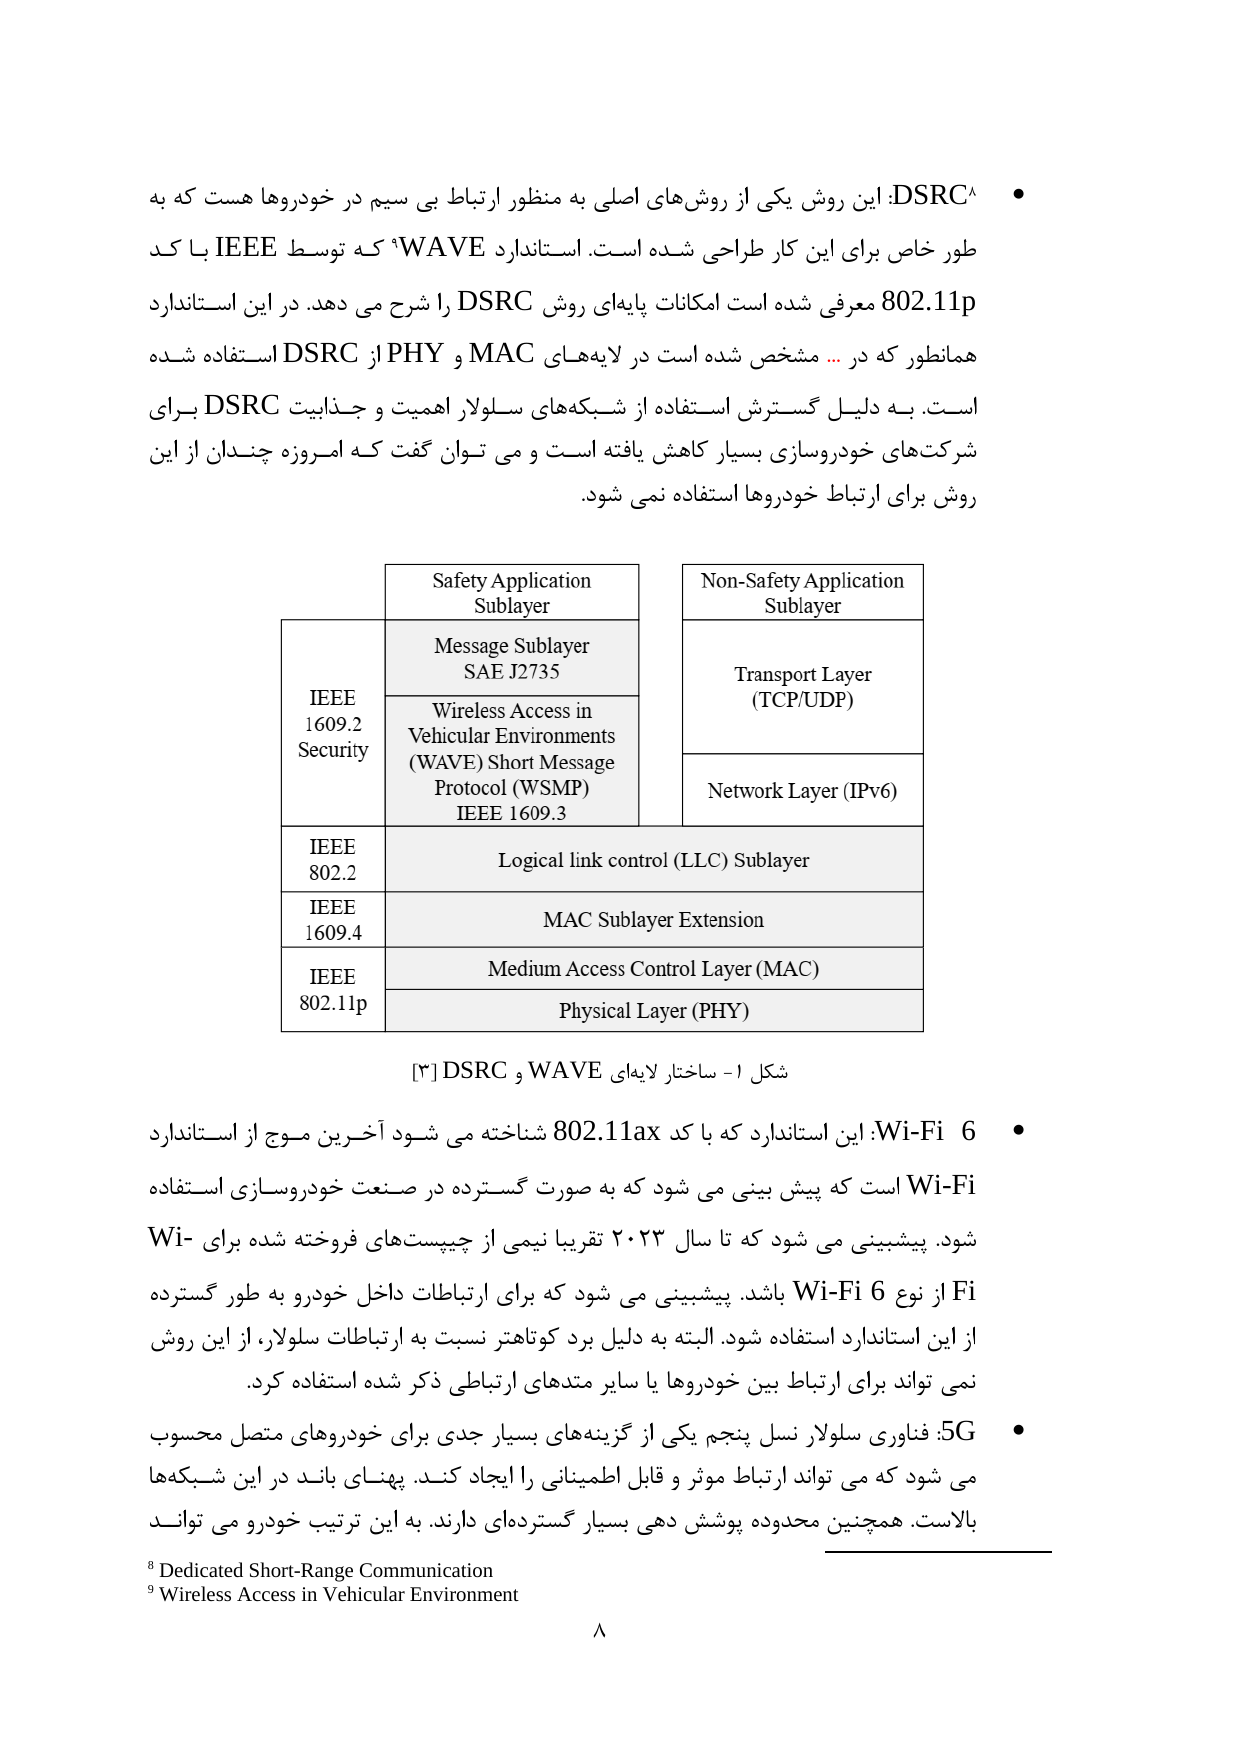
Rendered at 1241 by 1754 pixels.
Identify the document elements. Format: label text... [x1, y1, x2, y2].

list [148, 1413, 1014, 1538]
list DSRC: این روش یکی از روش‌های اصلی به منظور ارتباط بی سیم در خودروها هست که به طور خاص برای این کار طراحی شده است. استاندارد WAVE که توسط IEEE با کد 802.11p معرفی شده است امکانات پایه‌ای روش DSRC را شرح می دهد. در این استاندارد همانطور که در ... مشخص شده است در لایه‌های MAC و PHY از DSRC استفاده شده است. به دلیل گسترش استفاده از شبکه‌های سلولار اهمیت و جذابیت DSRC برای شرکت‌های خودروسازی بسیار کاهش یافته است و می توان گفت که امروزه چندان از این روش برای ارتباط خودروها استفاده نمی شود. [148, 177, 1014, 512]
list Wi-Fi 6: این استاندارد که با کد 802.11ax شناخته می شود آخرین موج از استاندارد Wi-Fi است که پیش بینی می شود که به صورت گسترده در صنعت خودروسازی استفاده شود. پیشبینی می شود که تا سال 2023 تقریبا نیمی از چیپست‌های فروخته شده برای Wi-Fi از نوع Wi-Fi 6 باشد. پیشبینی می شود که برای ارتباطات داخل خودرو به طور گسترده از این استاندارد استفاده شود. البته به دلیل برد کوتاهتر نسبت به ارتباطات سلولار، از این روش نمی تواند برای ارتباط بین خودروها یا سایر متدهای ارتباطی ذکر شده استفاده کرد. [148, 1113, 1014, 1398]
text شکل 1- ساختار لایه‌ای WAVE و DSRC [148, 1055, 1051, 1088]
picture [265, 542, 934, 1041]
